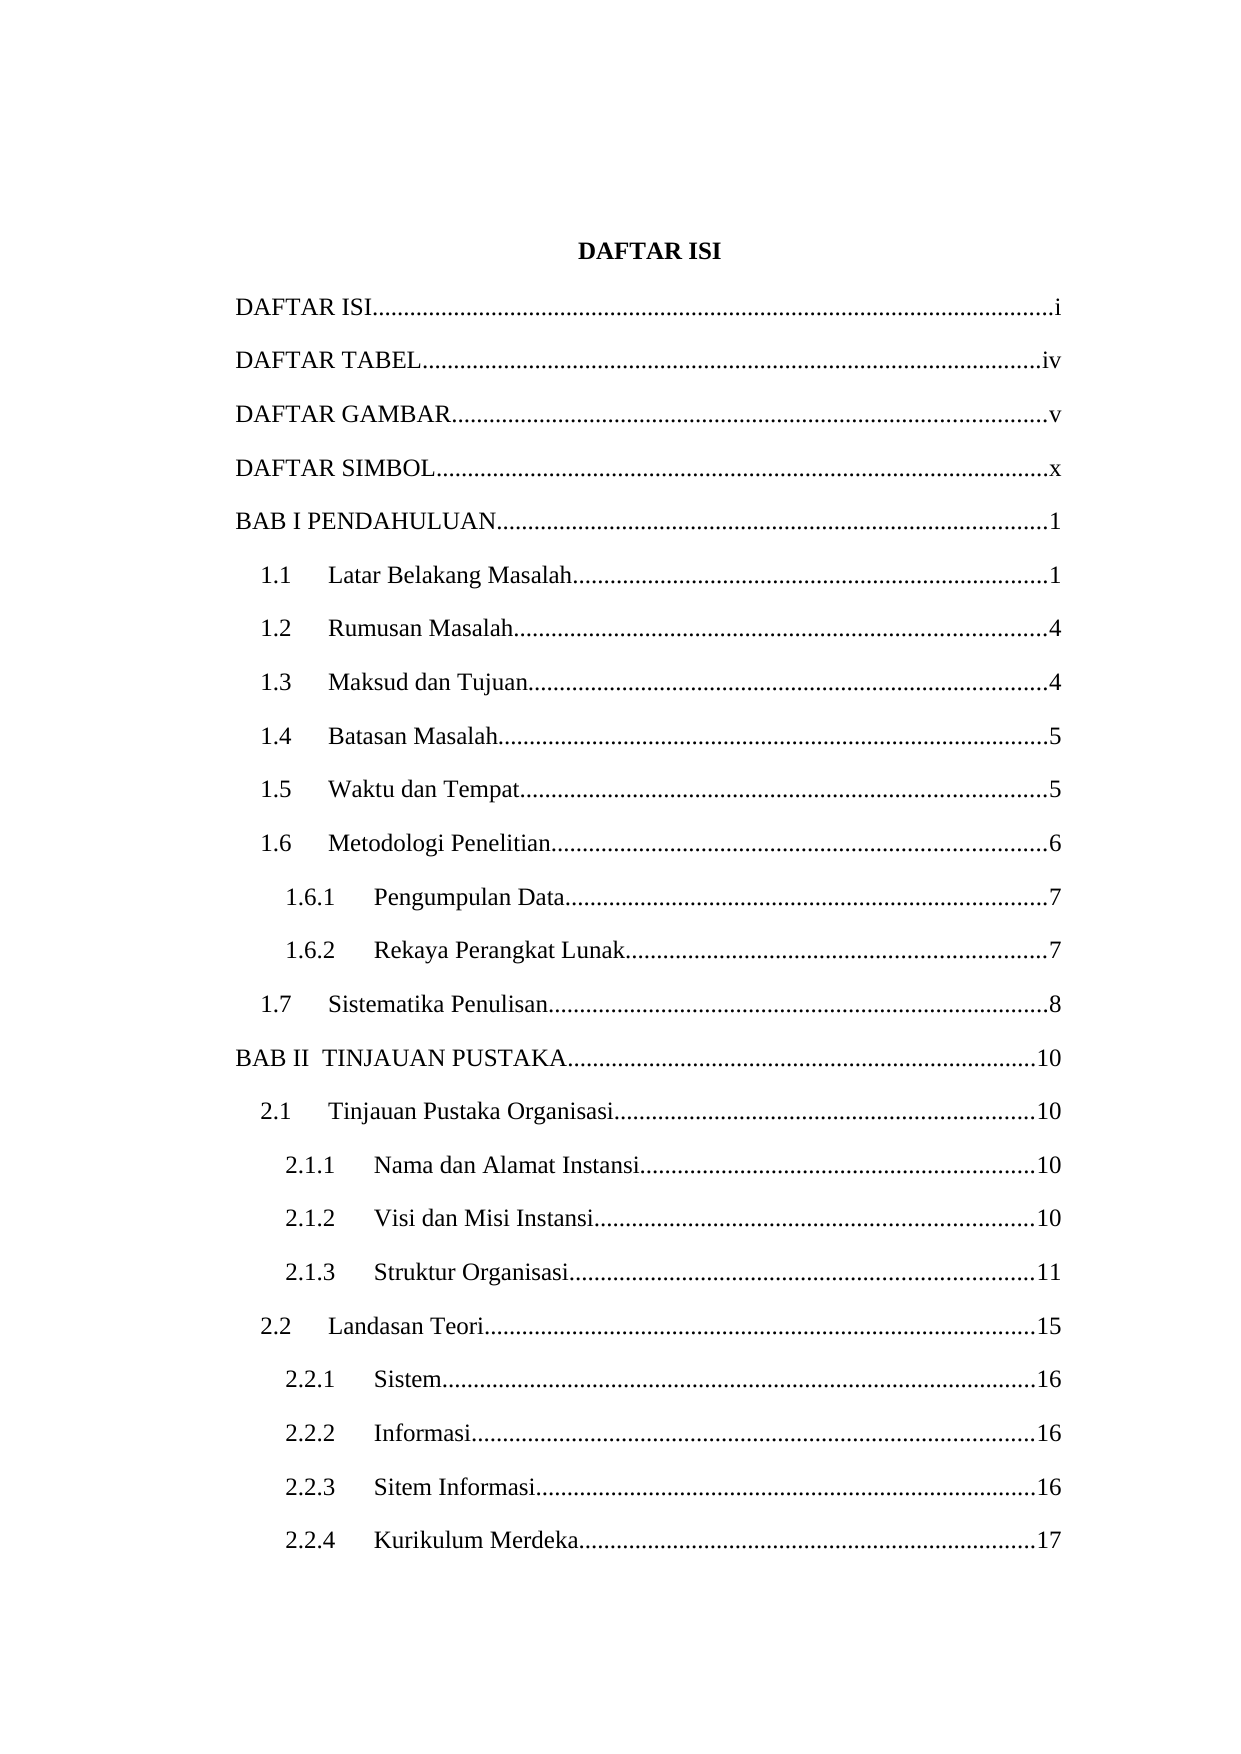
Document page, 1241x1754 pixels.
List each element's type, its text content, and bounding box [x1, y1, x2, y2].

text 1.2 Rumusan Masalah 4 [260, 613, 1063, 642]
text 2.2.3 Sitem Informasi 16 [285, 1472, 1063, 1500]
text 2.1.2 Visi dan Misi Instansi 10 [285, 1203, 1063, 1232]
text BAB I PENDAHULUAN 1 [235, 506, 1063, 535]
text DAFTAR ISI [236, 236, 1063, 265]
text 1.6.2 Rekaya Perangkat Lunak 7 [285, 935, 1063, 964]
text BAB II TINJAUAN PUSTAKA 10 [235, 1043, 1063, 1071]
text 1.7 Sistematika Penulisan 8 [260, 989, 1063, 1018]
text 2.2.1 Sistem 16 [285, 1364, 1063, 1393]
text 1.6 Metodologi Penelitian 6 [260, 828, 1063, 857]
text 1.3 Maksud dan Tujuan 4 [260, 667, 1063, 696]
text 2.2.4 Kurikulum Merdeka 17 [285, 1525, 1063, 1554]
text DAFTAR SIMBOL x [235, 453, 1063, 481]
text DAFTAR ISI i [235, 292, 1063, 321]
text DAFTAR GAMBAR v [235, 399, 1063, 428]
text DAFTAR TABEL iv [235, 346, 1063, 374]
text 2.2.2 Informasi 16 [285, 1418, 1063, 1447]
text 1.5 Waktu dan Tempat 5 [260, 774, 1063, 803]
text 2.1 Tinjauan Pustaka Organisasi 10 [260, 1096, 1063, 1125]
text 1.1 Latar Belakang Masalah 1 [260, 560, 1063, 588]
text 2.2 Landasan Teori 15 [260, 1311, 1063, 1339]
text 2.1.3 Struktur Organisasi 11 [285, 1257, 1063, 1286]
text 1.4 Batasan Masalah 5 [260, 721, 1063, 749]
text 2.1.1 Nama dan Alamat Instansi 10 [285, 1150, 1063, 1178]
text 1.6.1 Pengumpulan Data 7 [285, 882, 1063, 910]
